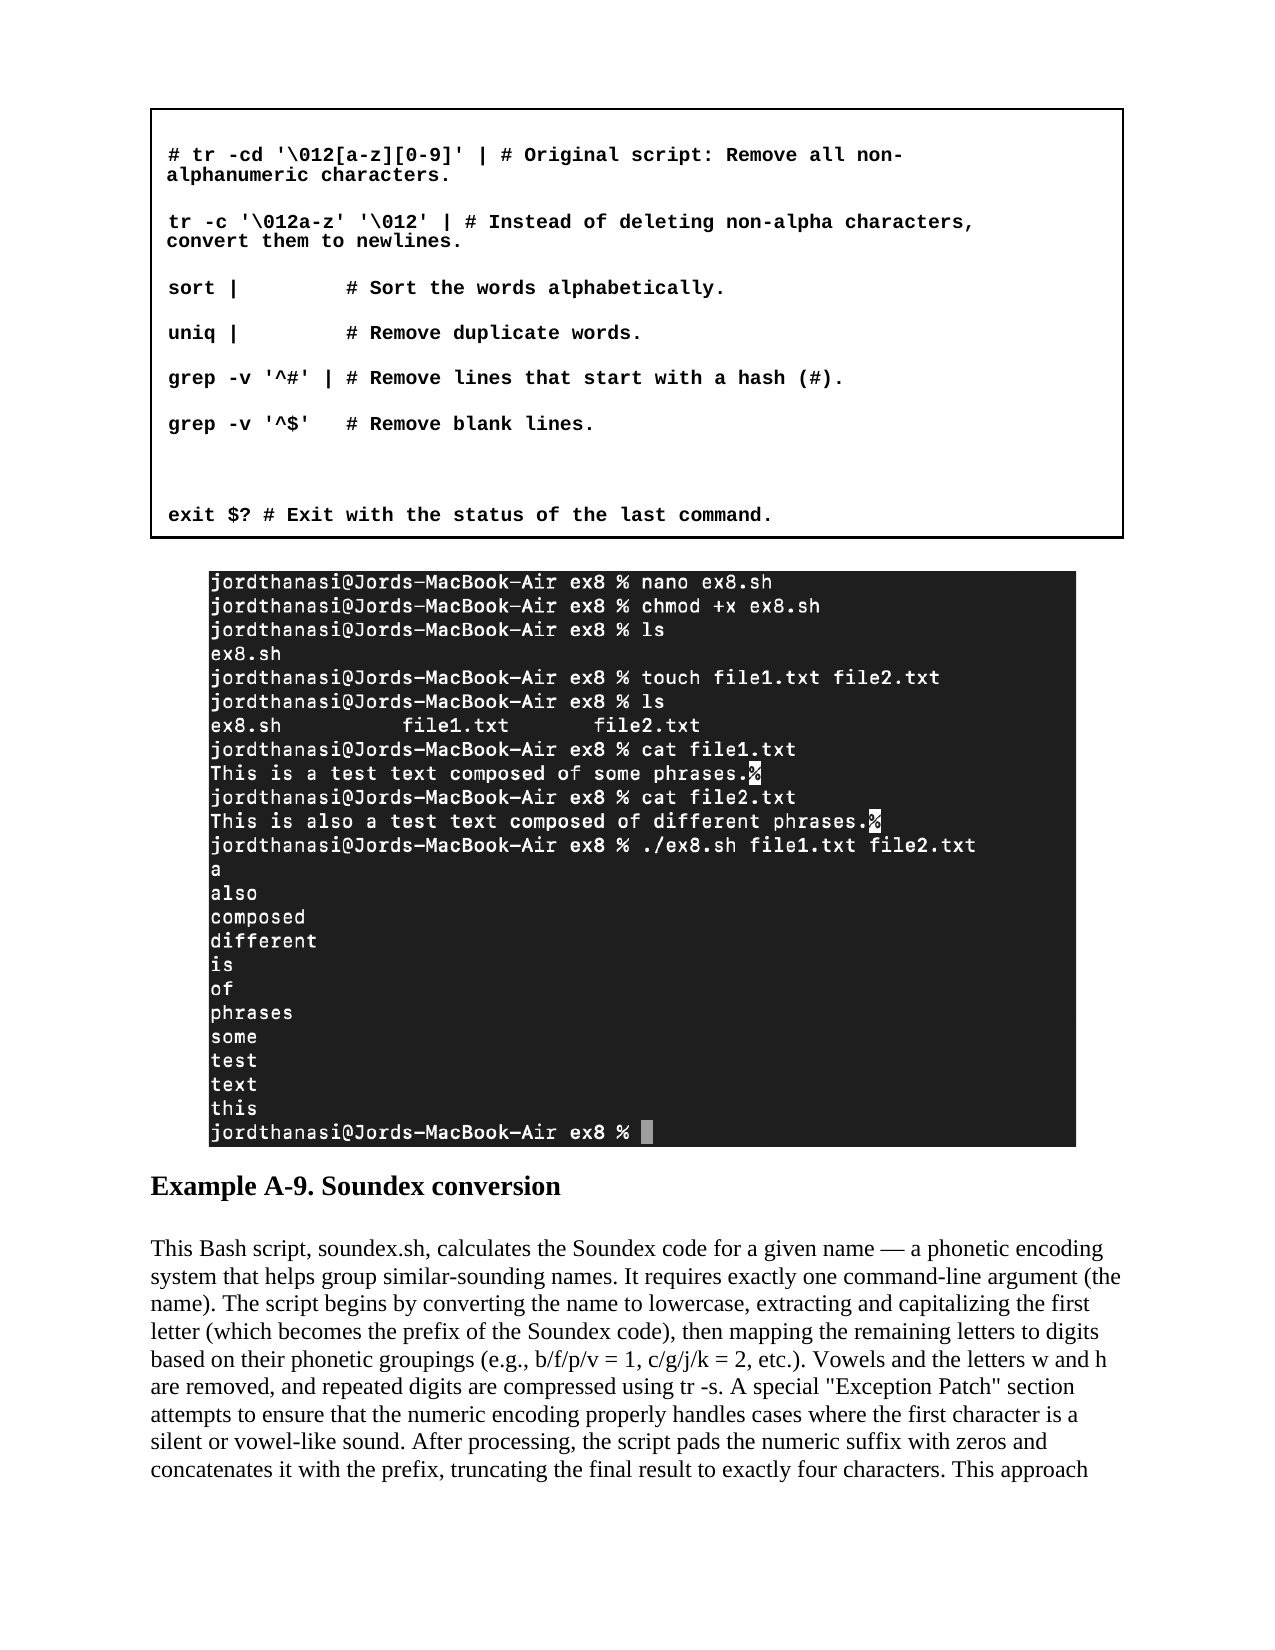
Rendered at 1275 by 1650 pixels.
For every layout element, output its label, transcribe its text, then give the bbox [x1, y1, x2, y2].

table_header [152, 110, 1122, 536]
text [150, 1234, 1135, 1483]
picture [208, 571, 1077, 1147]
text Example A-9. Soundex conversion [150, 1143, 1135, 1202]
